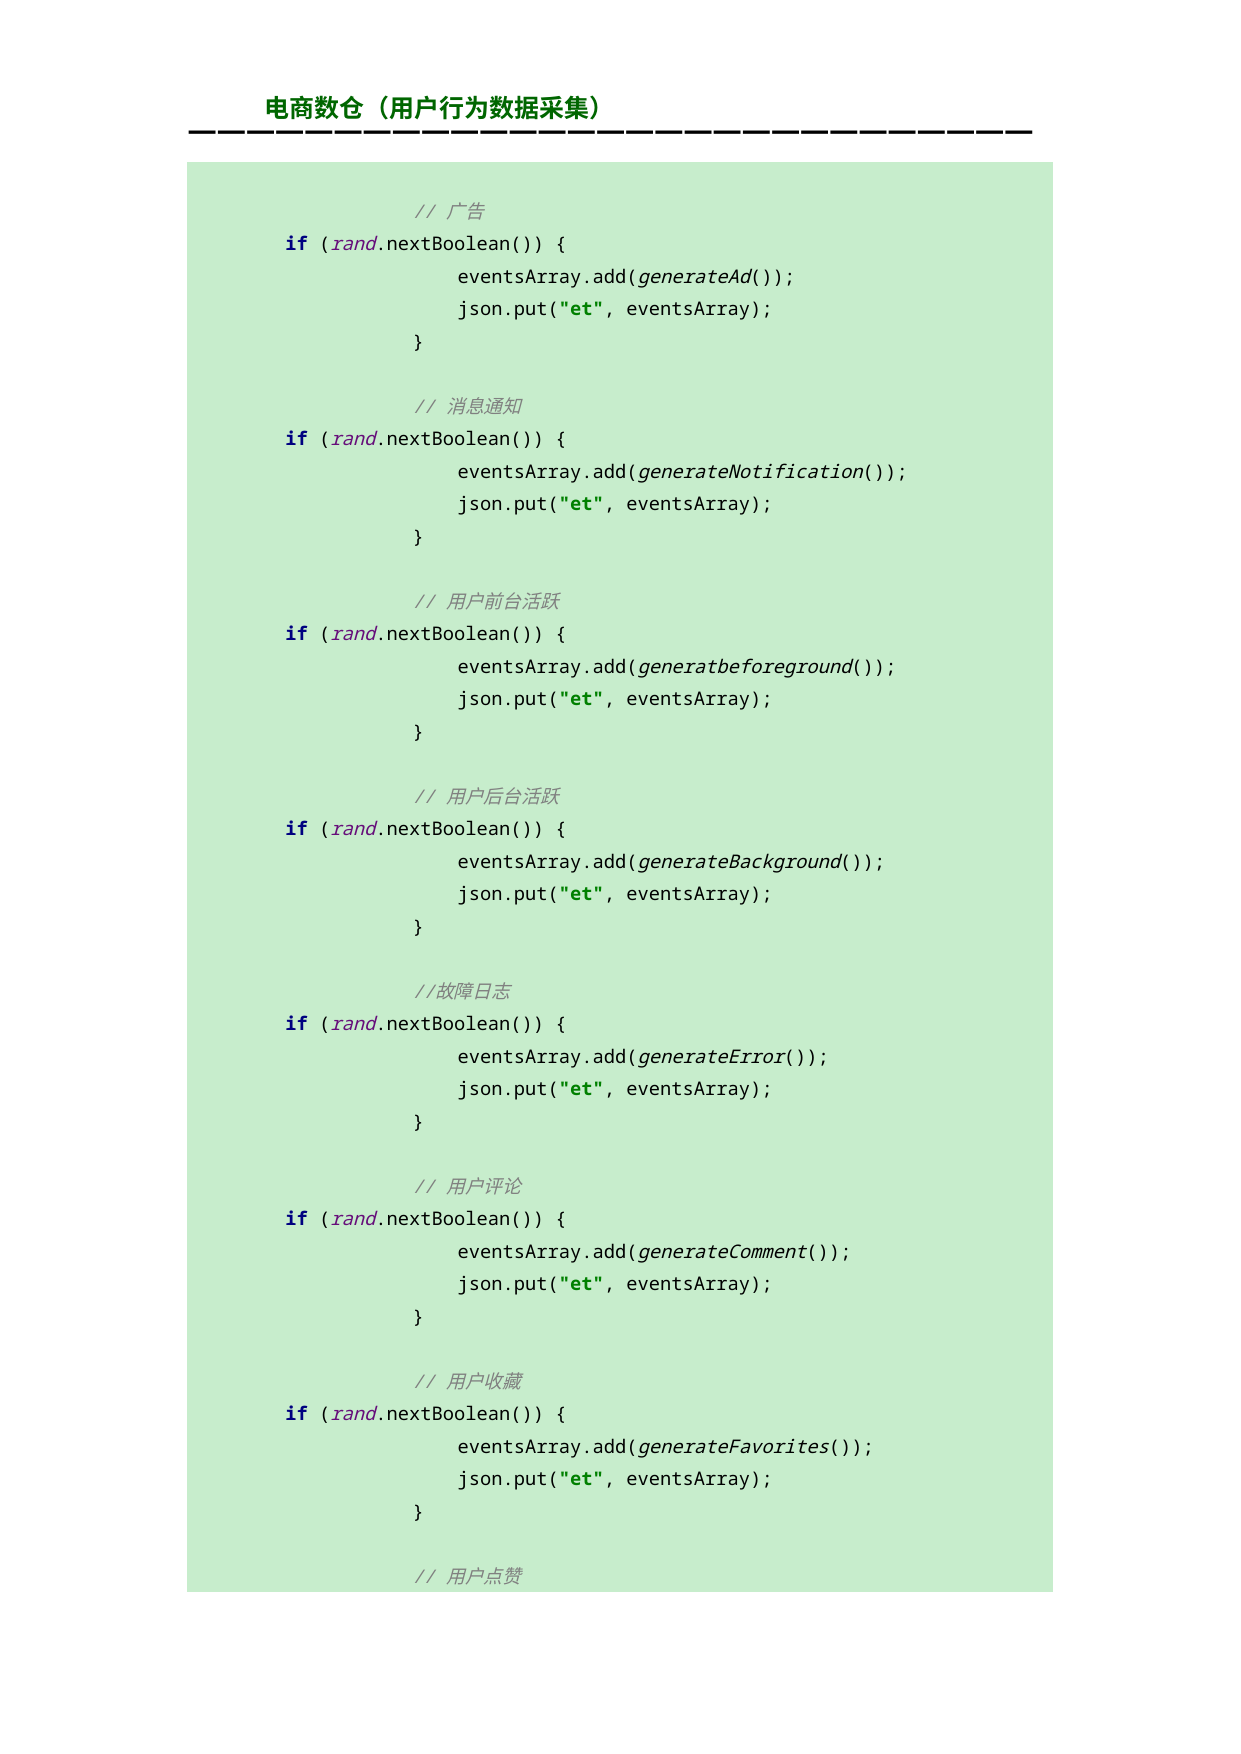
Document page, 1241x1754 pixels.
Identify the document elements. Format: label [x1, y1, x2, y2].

text [187, 162, 1053, 1592]
